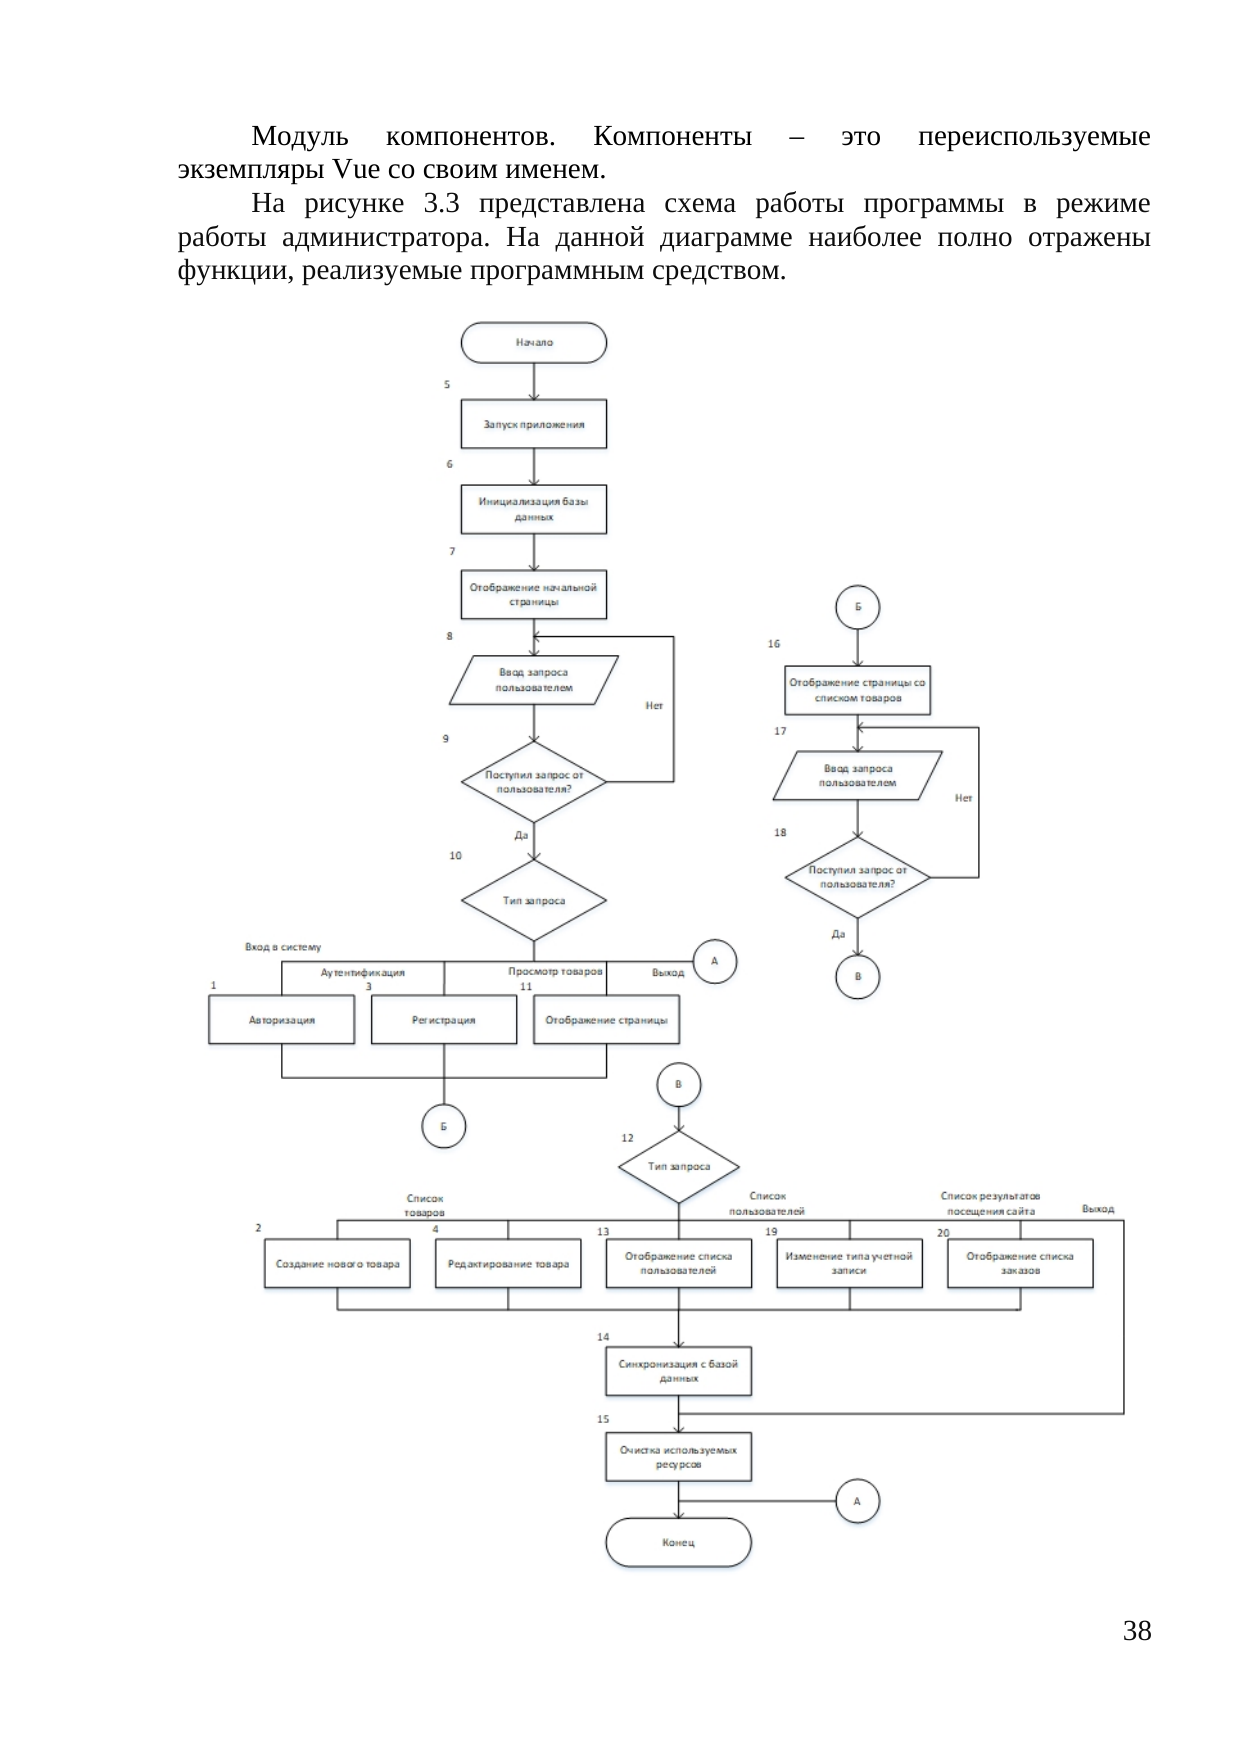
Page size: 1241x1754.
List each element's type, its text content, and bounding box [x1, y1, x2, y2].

picture [203, 319, 1126, 1577]
text Модуль компонентов. Компоненты – это переиспользуемые экземпляры Vue со своим именем. [177, 118, 1152, 185]
text На рисунке 3.3 представлена схема работы программы в режиме работы администратора. На данной диаграмме наиболее полно отражены функции, реализуемые программным средством. [177, 185, 1152, 286]
